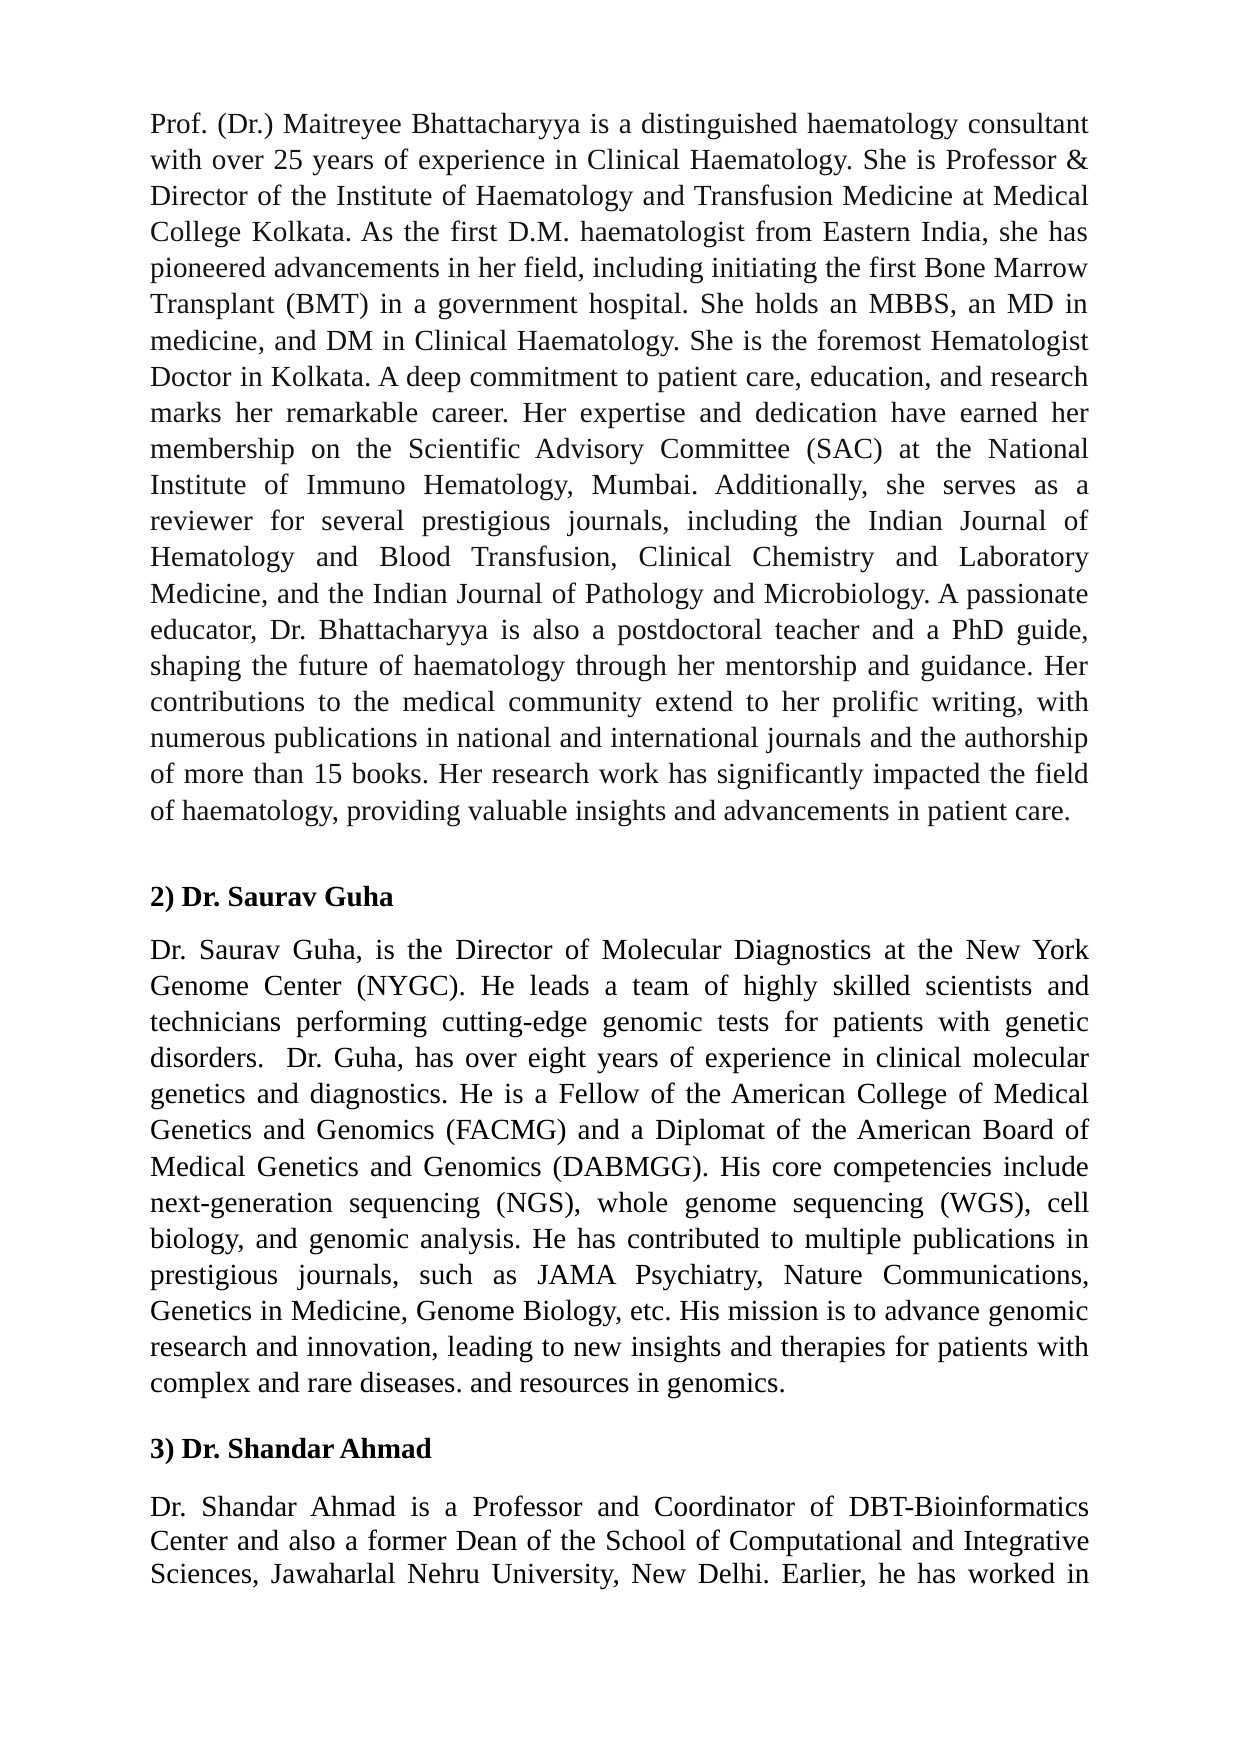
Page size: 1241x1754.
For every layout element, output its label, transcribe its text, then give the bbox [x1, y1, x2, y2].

text Dr. Saurav Guha, is the Director of Molecular Diagnostics at the New York Genome Center (NYGC). He leads a team of highly skilled scientists and technicians performing cutting-edge genomic tests for patients with genetic disorders. Dr. Guha, has over eight years of experience in clinical molecular genetics and diagnostics. He is a Fellow of the American College of Medical Genetics and Genomics (FACMG) and a Diplomat of the American Board of Medical Genetics and Genomics (DABMGG). His core competencies include next-generation sequencing (NGS), whole genome sequencing (WGS), cell biology, and genomic analysis. He has contributed to multiple publications in prestigious journals, such as JAMA Psychiatry, Nature Communications, Genetics in Medicine, Genome Biology, etc. His mission is to advance genomic research and innovation, leading to new insights and therapies for patients with complex and rare diseases. and resources in genomics. [150, 932, 1090, 1399]
text 3) Dr. Shandar Ahmad [150, 1431, 1090, 1464]
text 2) Dr. Saurav Guha [150, 879, 1090, 912]
text Prof. (Dr.) Maitreyee Bhattacharyya is a distinguished haematology consultant with over 25 years of experience in Clinical Haematology. She is Professor & Director of the Institute of Haematology and Transfusion Medicine at Medical College Kolkata. As the first D.M. haematologist from Eastern India, she has pioneered advancements in her field, including initiating the first Bone Marrow Transplant (BMT) in a government hospital. She holds an MBBS, an MD in medicine, and DM in Clinical Haematology. She is the foremost Hematologist Doctor in Kolkata. A deep commitment to patient care, education, and research marks her remarkable career. Her expertise and dedication have earned her membership on the Scientific Advisory Committee (SAC) at the National Institute of Immuno Hematology, Mumbai. Additionally, she serves as a reviewer for several prestigious journals, including the Indian Journal of Hematology and Blood Transfusion, Clinical Chemistry and Laboratory Medicine, and the Indian Journal of Pathology and Microbiology. A passionate educator, Dr. Bhattacharyya is also a postdoctoral teacher and a PhD guide, shaping the future of haematology through her mentorship and guidance. Her contributions to the medical community extend to her prolific writing, with numerous publications in national and international journals and the authorship of more than 15 books. Her research work has significantly impacted the field of haematology, providing valuable insights and advancements in patient care. [150, 106, 1090, 826]
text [150, 1489, 1090, 1590]
